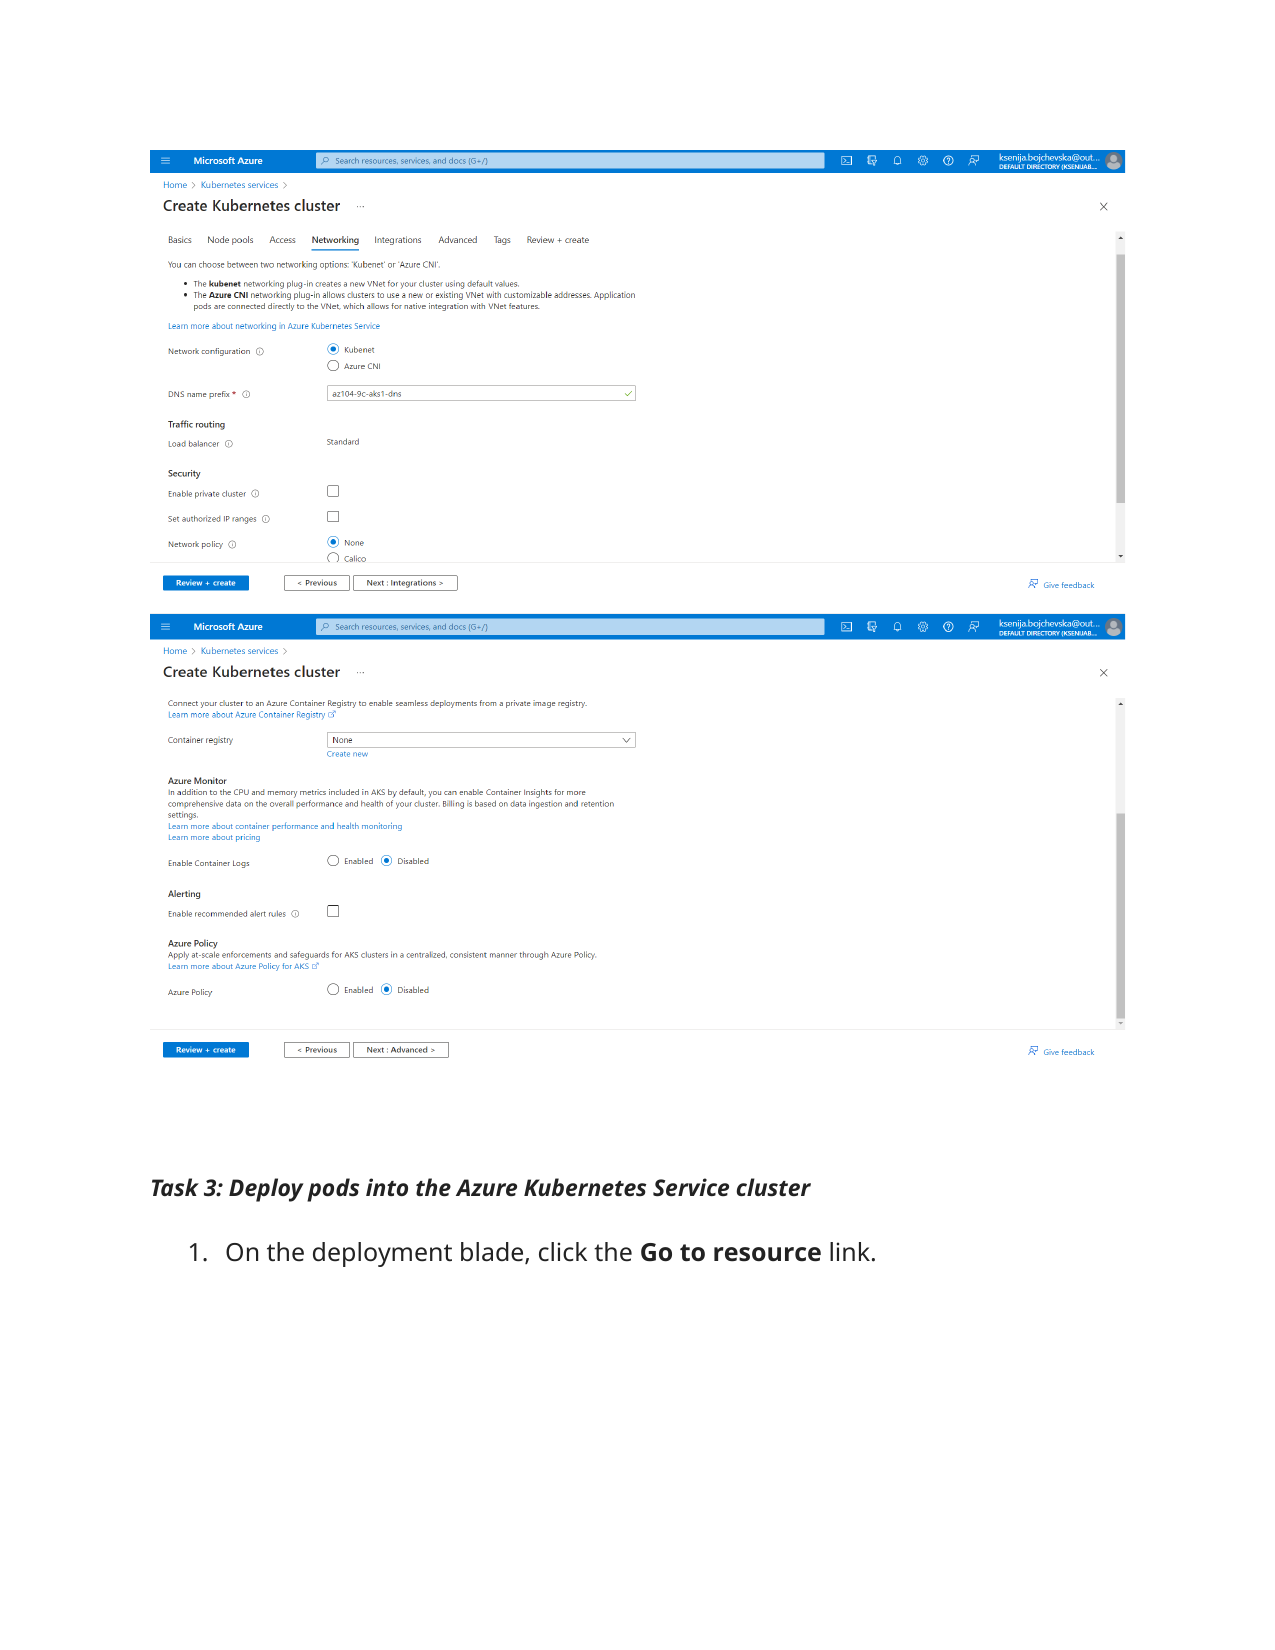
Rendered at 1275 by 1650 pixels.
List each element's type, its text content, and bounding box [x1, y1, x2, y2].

list On the deployment blade, click the Go to resource link. [187, 1234, 1125, 1269]
picture [150, 612, 1125, 1067]
subtitle Task 3: Deploy pods into the Azure Kubernetes Service cluster [150, 1172, 1125, 1203]
picture [150, 150, 1125, 594]
